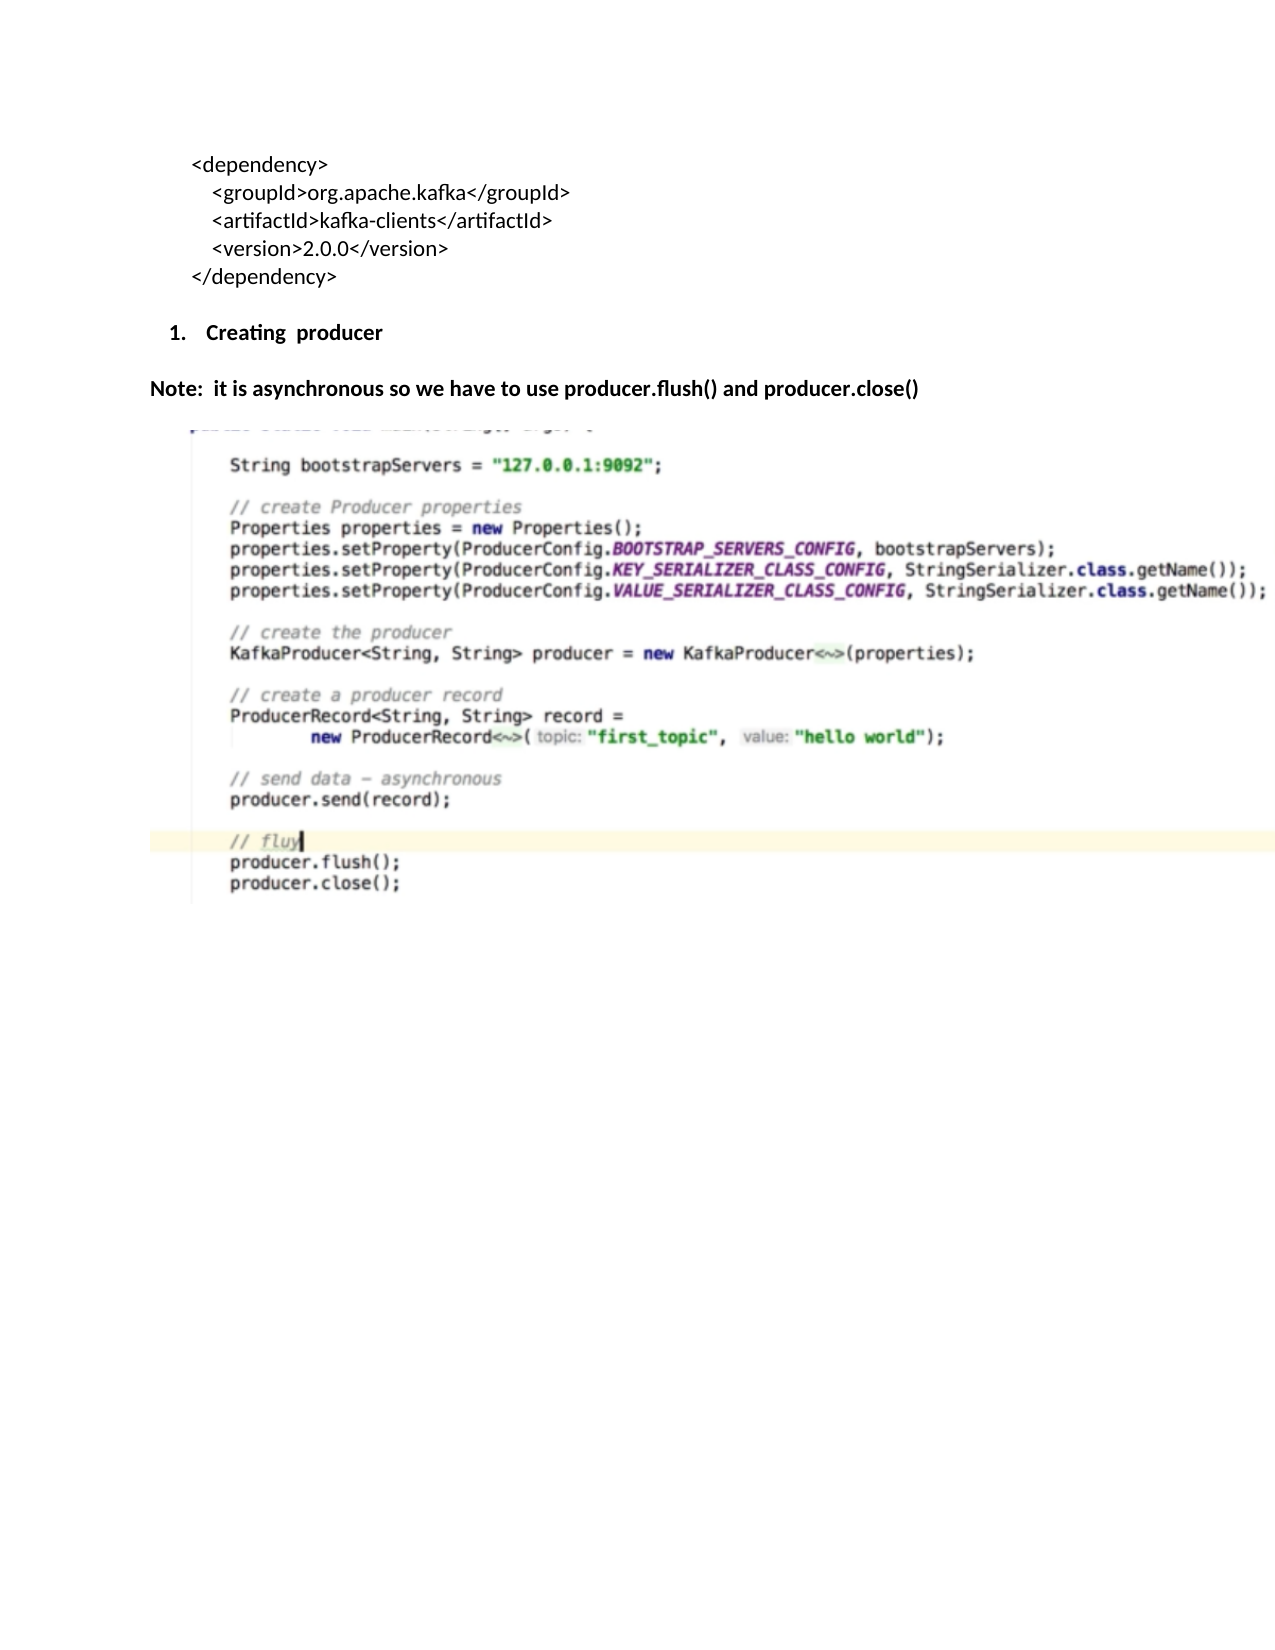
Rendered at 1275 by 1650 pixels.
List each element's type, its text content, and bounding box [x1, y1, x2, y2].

text <artifactId>kafka-clients</artifactId> [150, 206, 1125, 234]
text </dependency> [150, 262, 1125, 290]
text Note: it is asynchronous so we have to use producer.flush() and producer.close() [150, 374, 1125, 402]
picture [150, 430, 1275, 904]
list Creating producer [169, 318, 1125, 346]
text <groupId>org.apache.kafka</groupId> [150, 178, 1125, 206]
text <version>2.0.0</version> [150, 234, 1125, 262]
text <dependency> [150, 150, 1125, 178]
